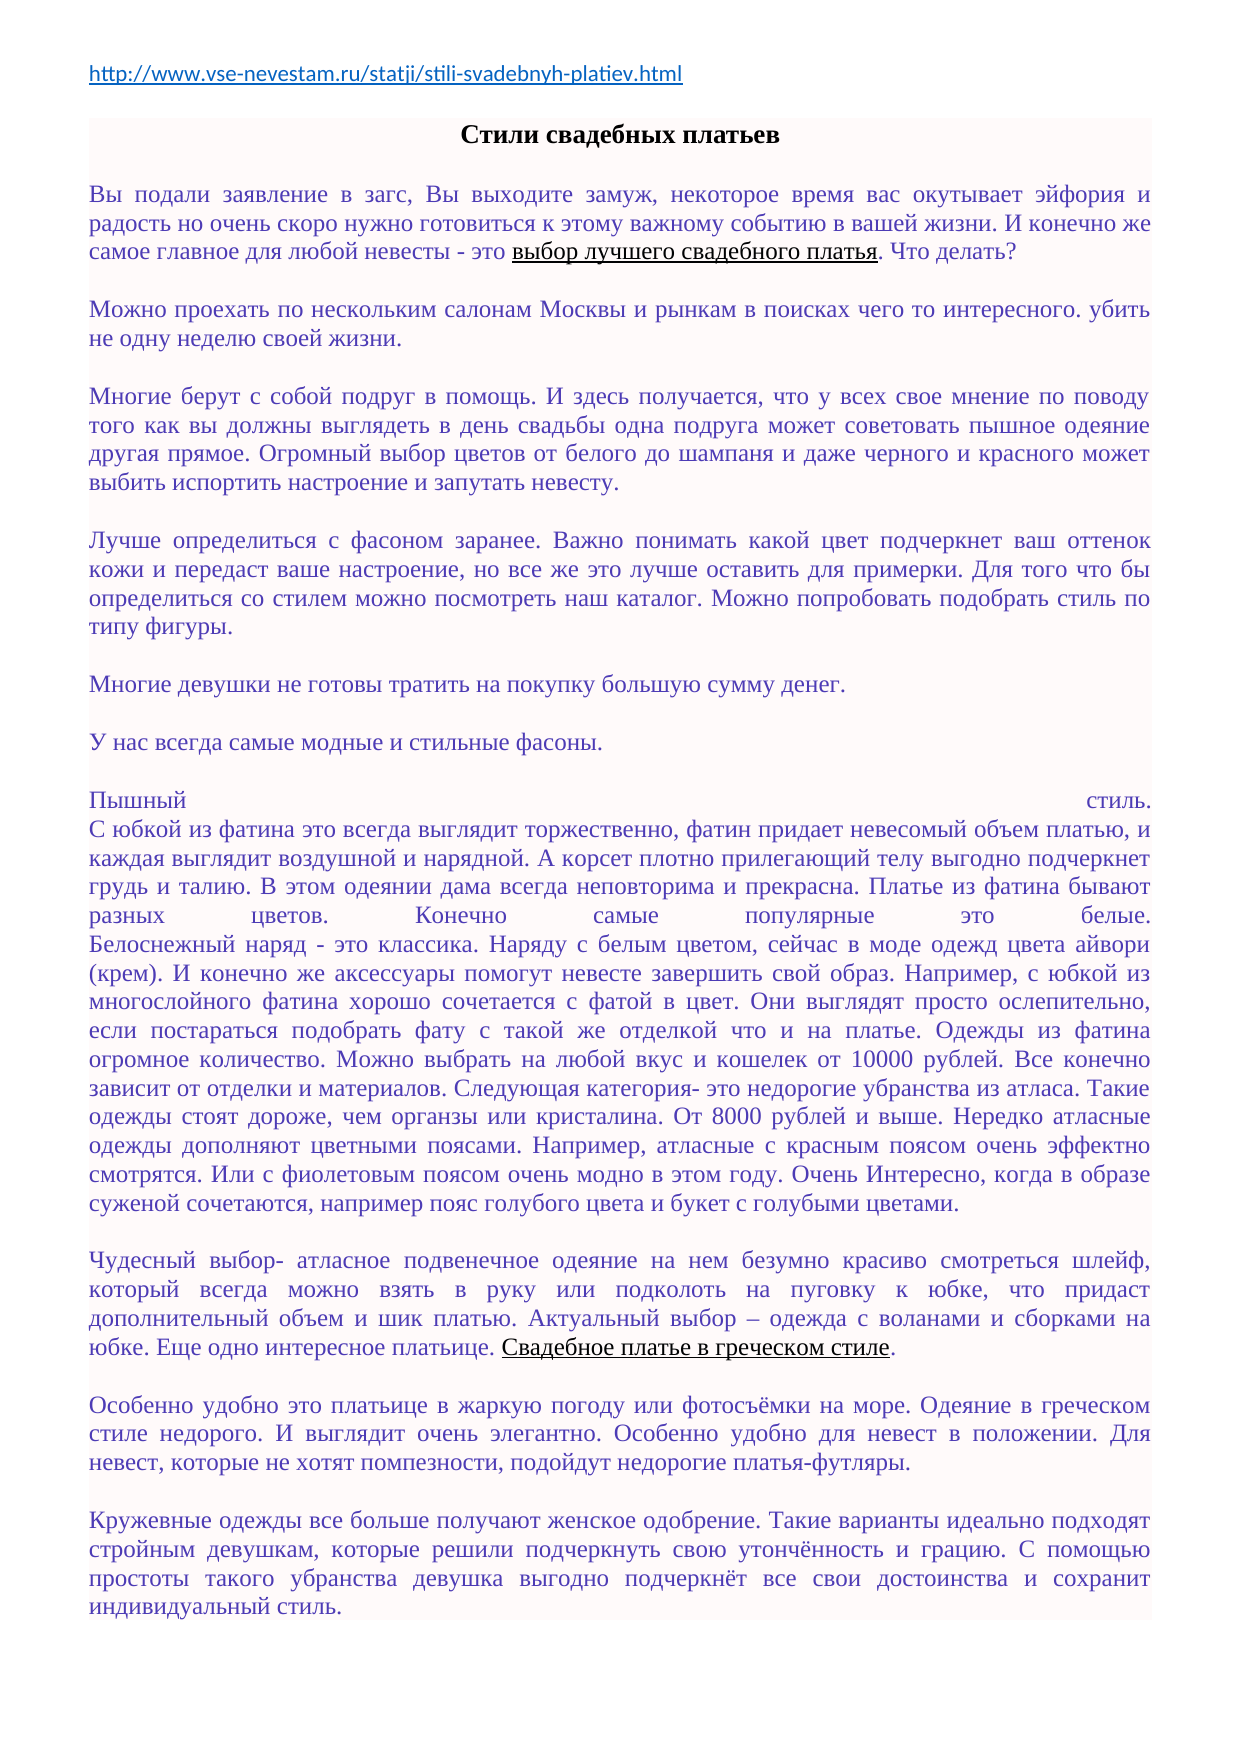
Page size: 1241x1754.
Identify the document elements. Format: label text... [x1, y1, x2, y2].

text У нас всегда самые модные и стильные фасоны. [89, 727, 1152, 756]
text Кружевные одежды все больше получают женское одобрение. Такие варианты идеально подходят стройным девушкам, которые решили подчеркнуть свою утончённость и грацию. С помощью простоты такого убранства девушка выгодно подчеркнёт все свои достоинства и сохранит индивидуальный стиль. [89, 1505, 1152, 1620]
text Многие девушки не готовы тратить на покупку большую сумму денег. [89, 669, 1152, 698]
subtitle Стили свадебных платьев [89, 118, 1152, 150]
text http://www.vse-nevestam.ru/statji/stili-svadebnyh-platiev.html [89, 59, 1152, 87]
text Пышный стиль. С юбкой из фатина это всегда выглядит торжественно, фатин придает невесомый объем платью, и каждая выглядит воздушной и нарядной. А корсет плотно прилегающий телу выгодно подчеркнет грудь и талию. В этом одеянии дама всегда неповторима и прекрасна. Платье из фатина бывают разных цветов. Конечно самые популярные это белые. Белоснежный наряд - это классика. Наряду с белым цветом, сейчас в моде одежд цвета айвори (крем). И конечно же аксессуары помогут невесте завершить свой образ. Например, с юбкой из многослойного фатина хорошо сочетается с фатой в цвет. Они выглядят просто ослепительно, если постараться подобрать фату с такой же отделкой что и на платье. Одежды из фатина огромное количество. Можно выбрать на любой вкус и кошелек от 10000 рублей. Все конечно зависит от отделки и материалов. Следующая категория- это недорогие убранства из атласа. Такие одежды стоят дороже, чем органзы или кристалина. От 8000 рублей и выше. Нередко атласные одежды дополняют цветными поясами. Например, атласные с красным поясом очень эффектно смотрятся. Или с фиолетовым поясом очень модно в этом году. Очень Интересно, когда в образе суженой сочетаются, например пояс голубого цвета и букет с голубыми цветами. [89, 785, 1152, 1216]
text Чудесный выбор- атласное подвенечное одеяние на нем безумно красиво смотреться шлейф, который всегда можно взять в руку или подколоть на пуговку к юбке, что придаст дополнительный объем и шик платью. Актуальный выбор – одежда с воланами и сборками на юбке. Еще одно интересное платьице. Свадебное платье в греческом стиле. [89, 1246, 1152, 1361]
text Вы подали заявление в загс, Вы выходите замуж, некоторое время вас окутывает эйфория и радость но очень скоро нужно готовиться к этому важному событию в вашей жизни. И конечно же самое главное для любой невесты - это выбор лучшего свадебного платья. Что делать? [89, 179, 1152, 265]
text Можно проехать по нескольким салонам Москвы и рынкам в поисках чего то интересного. убить не одну неделю своей жизни. [89, 294, 1152, 352]
text Лучше определиться с фасоном заранее. Важно понимать какой цвет подчеркнет ваш оттенок кожи и передаст ваше настроение, но все же это лучше оставить для примерки. Для того что бы определиться со стилем можно посмотреть наш каталог. Можно попробовать подобрать стиль по типу фигуры. [89, 525, 1152, 640]
text Многие берут с собой подруг в помощь. И здесь получается, что у всех свое мнение по поводу того как вы должны выглядеть в день свадьбы одна подруга может советовать пышное одеяние другая прямое. Огромный выбор цветов от белого до шампаня и даже черного и красного может выбить испортить настроение и запутать невесту. [89, 381, 1152, 496]
text Особенно удобно это платьице в жаркую погоду или фотосъёмки на море. Одеяние в греческом стиле недорого. И выглядит очень элегантно. Особенно удобно для невест в положении. Для невест, которые не хотят помпезности, подойдут недорогие платья-футляры. [89, 1390, 1152, 1476]
